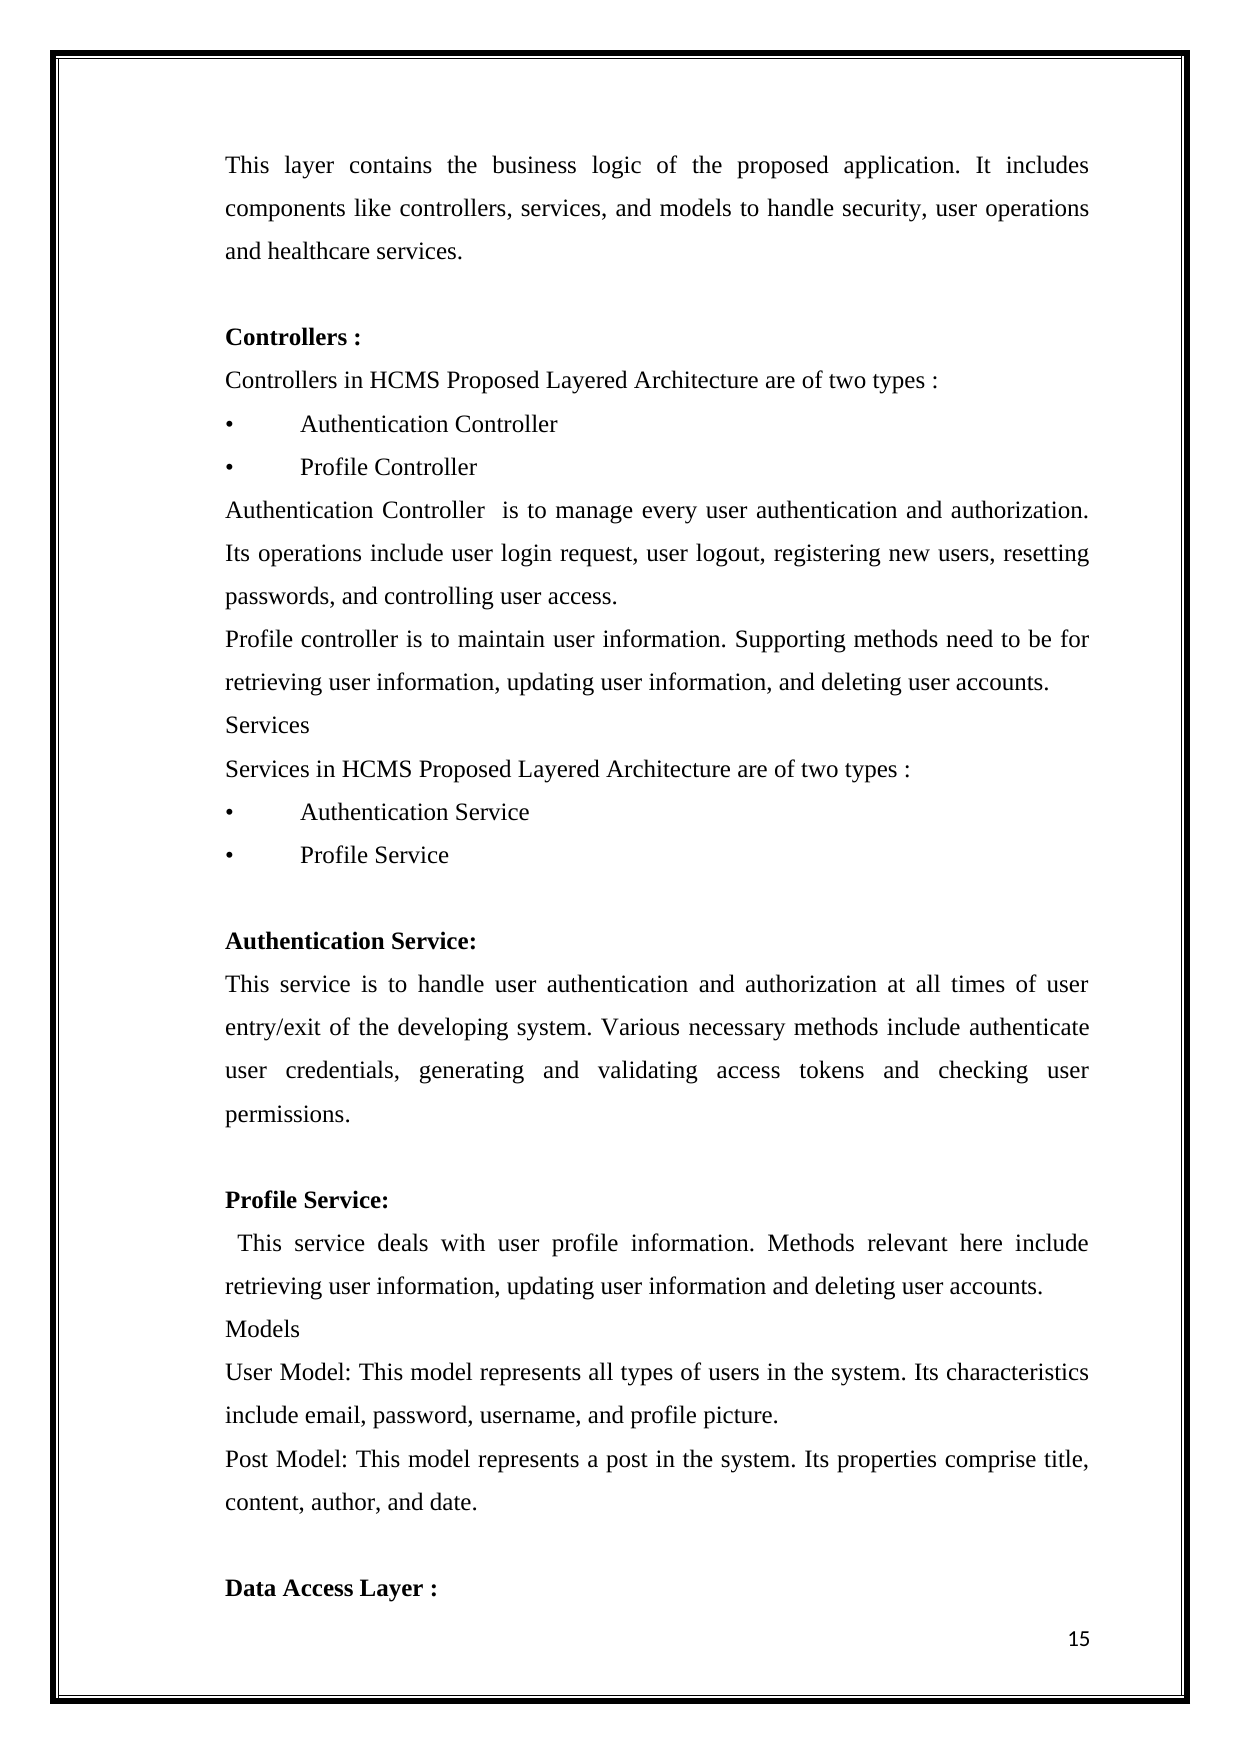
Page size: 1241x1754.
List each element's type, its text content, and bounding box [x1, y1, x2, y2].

text Controllers in HCMS Proposed Layered Architecture are of two types : [225, 366, 1090, 394]
text This layer contains the business logic of the proposed application. It includes components like controllers, services, and models to handle security, user operations and healthcare services. [225, 150, 1090, 265]
text • Profile Service [225, 840, 1090, 869]
text • Profile Controller [225, 452, 1090, 481]
text Post Model: This model represents a post in the system. Its properties comprise title, content, author, and date. [225, 1444, 1090, 1516]
text • Authentication Service [225, 797, 1090, 826]
text This service deals with user profile information. Methods relevant here include retrieving user information, updating user information and deleting user accounts. [225, 1228, 1090, 1300]
text Services [225, 711, 1090, 739]
text This service is to handle user authentication and authorization at all times of user entry/exit of the developing system. Various necessary methods include authenticate user credentials, generating and validating access tokens and checking user permissions. [225, 969, 1090, 1127]
text Authentication Controller is to manage every user authentication and authorization. Its operations include user login request, user logout, registering new users, resetting passwords, and controlling user access. [225, 495, 1090, 610]
text Data Access Layer : [225, 1573, 1090, 1602]
text • Authentication Controller [225, 409, 1090, 437]
text Models [225, 1314, 1090, 1343]
text Authentication Service: [225, 926, 1090, 955]
text Profile controller is to maintain user information. Supporting methods need to be for retrieving user information, updating user information, and deleting user accounts. [225, 624, 1090, 696]
text User Model: This model represents all types of users in the system. Its characteristics include email, password, username, and profile picture. [225, 1357, 1090, 1429]
text Controllers : [225, 322, 1090, 351]
text Services in HCMS Proposed Layered Architecture are of two types : [225, 754, 1090, 782]
text Profile Service: [225, 1185, 1090, 1214]
